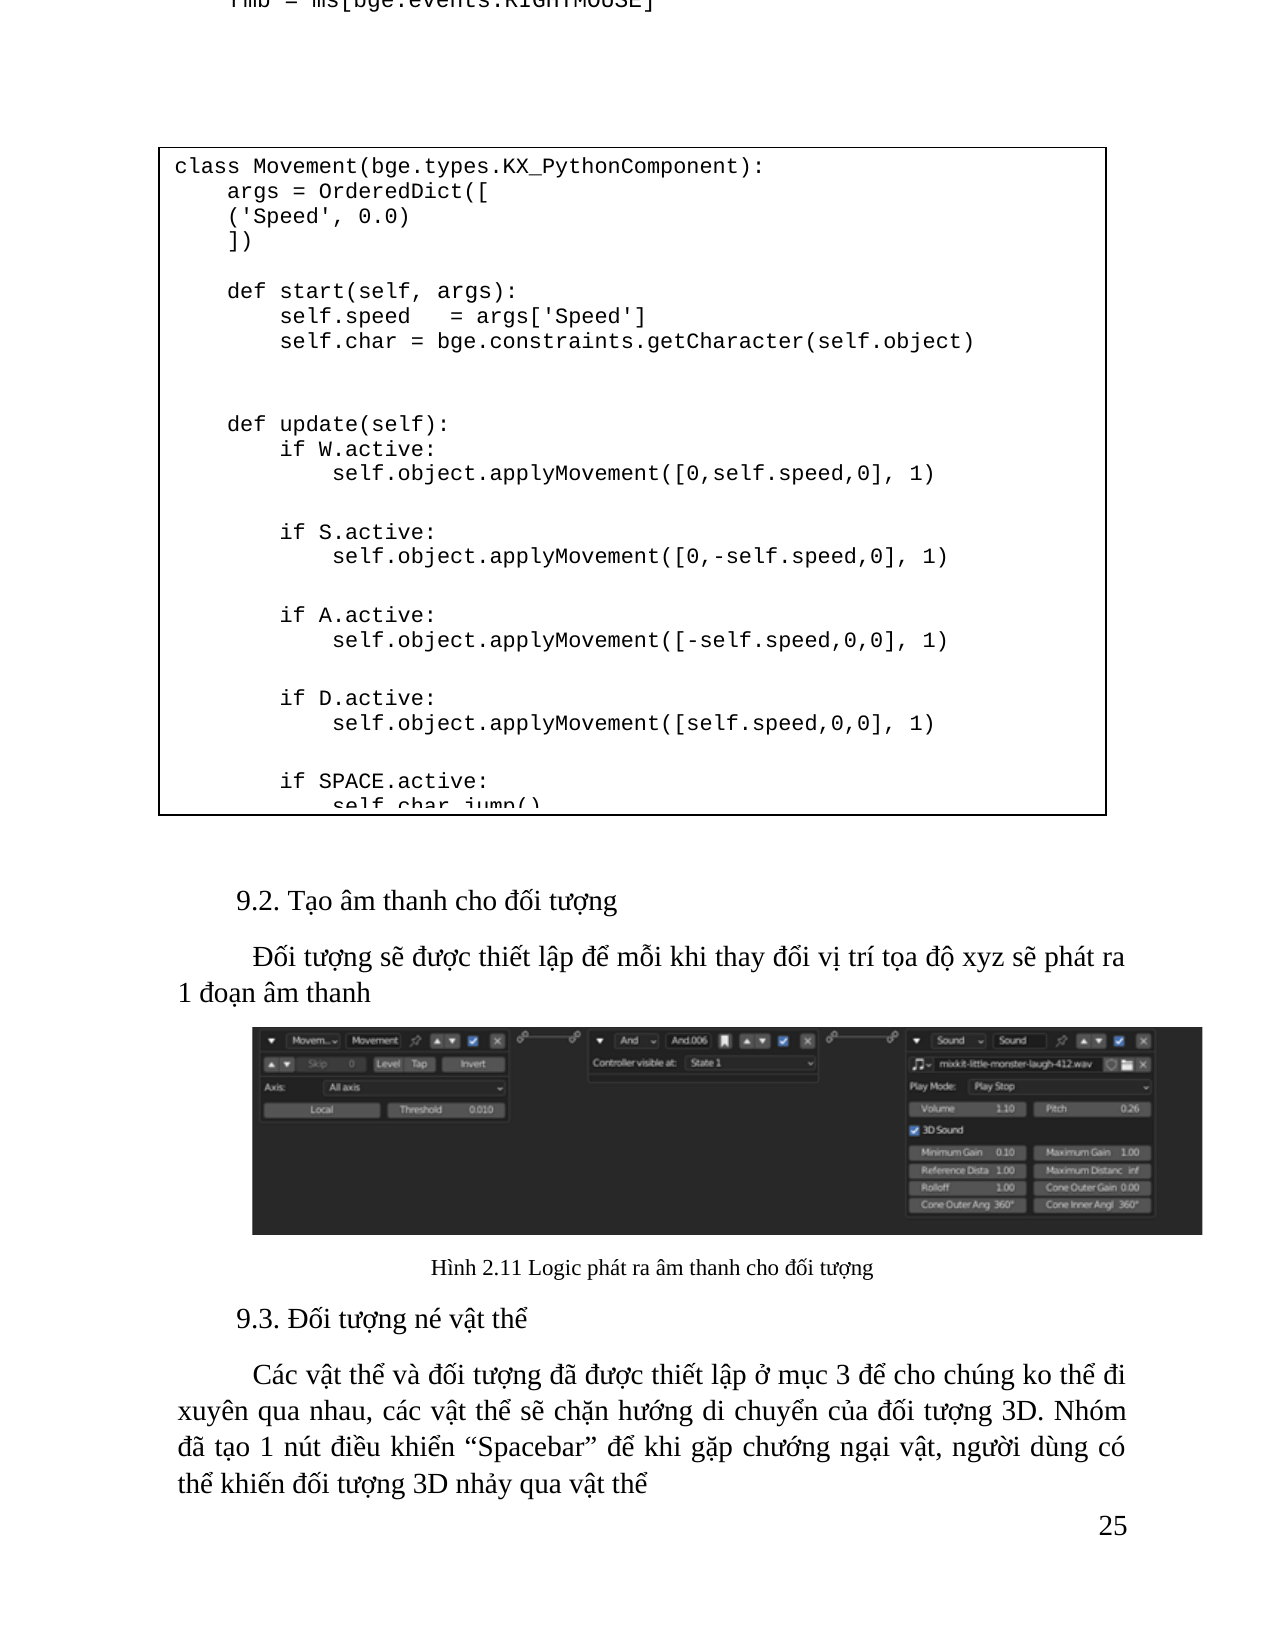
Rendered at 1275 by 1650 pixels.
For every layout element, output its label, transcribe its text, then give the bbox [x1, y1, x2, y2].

text Các vật thể và đối tượng đã được thiết lập ở mục 3 để cho chúng ko thể đi xuyên qua nhau, các vật thể sẽ chặn hướng di chuyển của đối tượng 3D. Nhóm đã tạo 1 nút điều khiển “Spacebar” để khi gặp chướng ngại vật, người dùng có thể khiến đối tượng 3D nhảy qua vật thể [177, 1357, 1127, 1499]
text Tạo âm thanh cho đối tượng [236, 883, 1127, 916]
text Đối tượng sẽ được thiết lập để mỗi khi thay đổi vị trí tọa độ xyz sẽ phát ra 1 đoạn âm thanh [177, 939, 1127, 1008]
text Đối tượng né vật thể [236, 1301, 1127, 1335]
picture [252, 1027, 1203, 1235]
text Hình 2.11 Logic phát ra âm thanh cho đối tượng [177, 1254, 1127, 1280]
